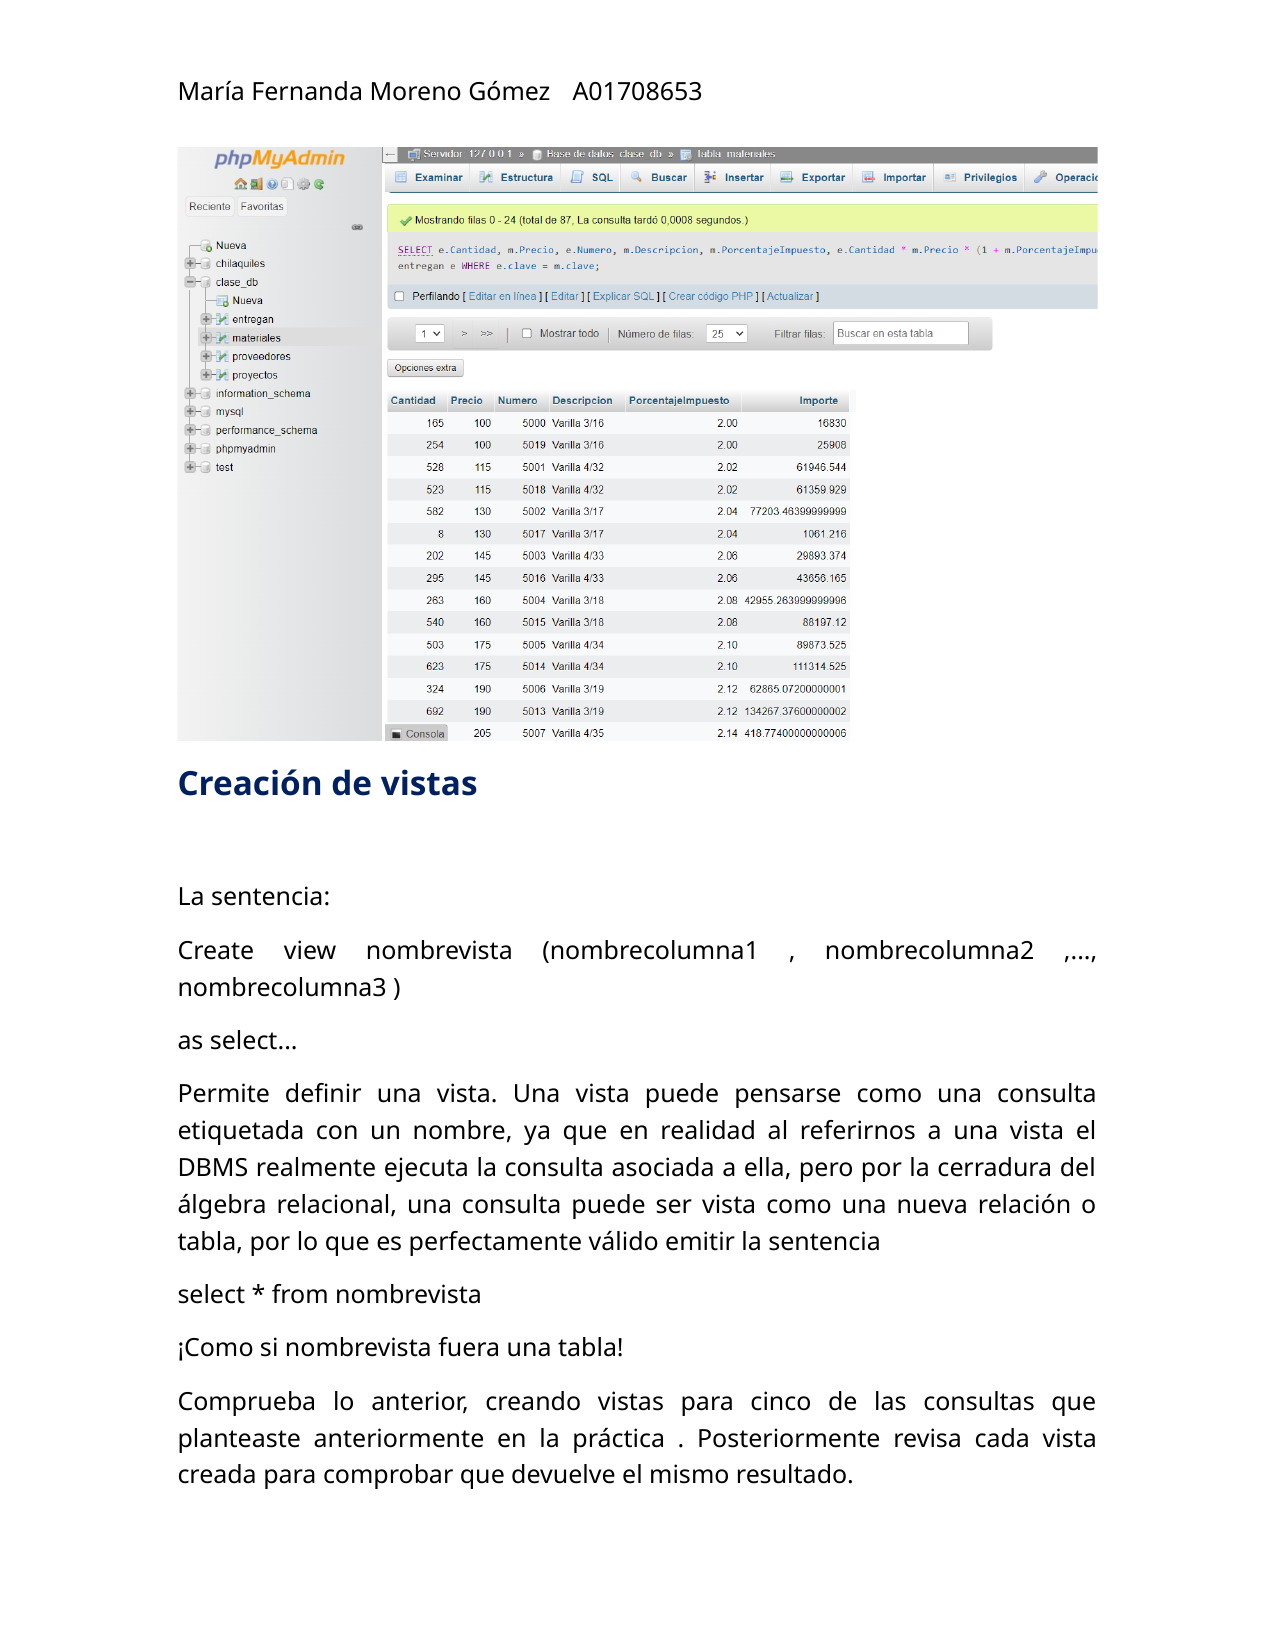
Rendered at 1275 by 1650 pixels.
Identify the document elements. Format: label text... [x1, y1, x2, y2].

text ¡Como si nombrevista fuera una tabla! [177, 1330, 1098, 1364]
text Create view nombrevista (nombrecolumna1 , nombrecolumna2 ,..., nombrecolumna3 ) [177, 932, 1098, 1003]
text Comprueba lo anterior, creando vistas para cinco de las consultas que planteaste anteriormente en la práctica . Posteriormente revisa cada vista creada para comprobar que devuelve el mismo resultado. [177, 1383, 1098, 1491]
text as select... [177, 1023, 1098, 1057]
text select * from nombrevista [177, 1277, 1098, 1311]
picture [177, 147, 1098, 741]
text Creación de vistas [177, 760, 1098, 805]
text Permite definir una vista. Una vista puede pensarse como una consulta etiquetada con un nombre, ya que en realidad al referirnos a una vista el DBMS realmente ejecuta la consulta asociada a ella, pero por la cerradura del álgebra relacional, una consulta puede ser vista como una nueva relación o tabla, por lo que es perfectamente válido emitir la sentencia [177, 1076, 1098, 1257]
text La sentencia: [177, 879, 1098, 913]
